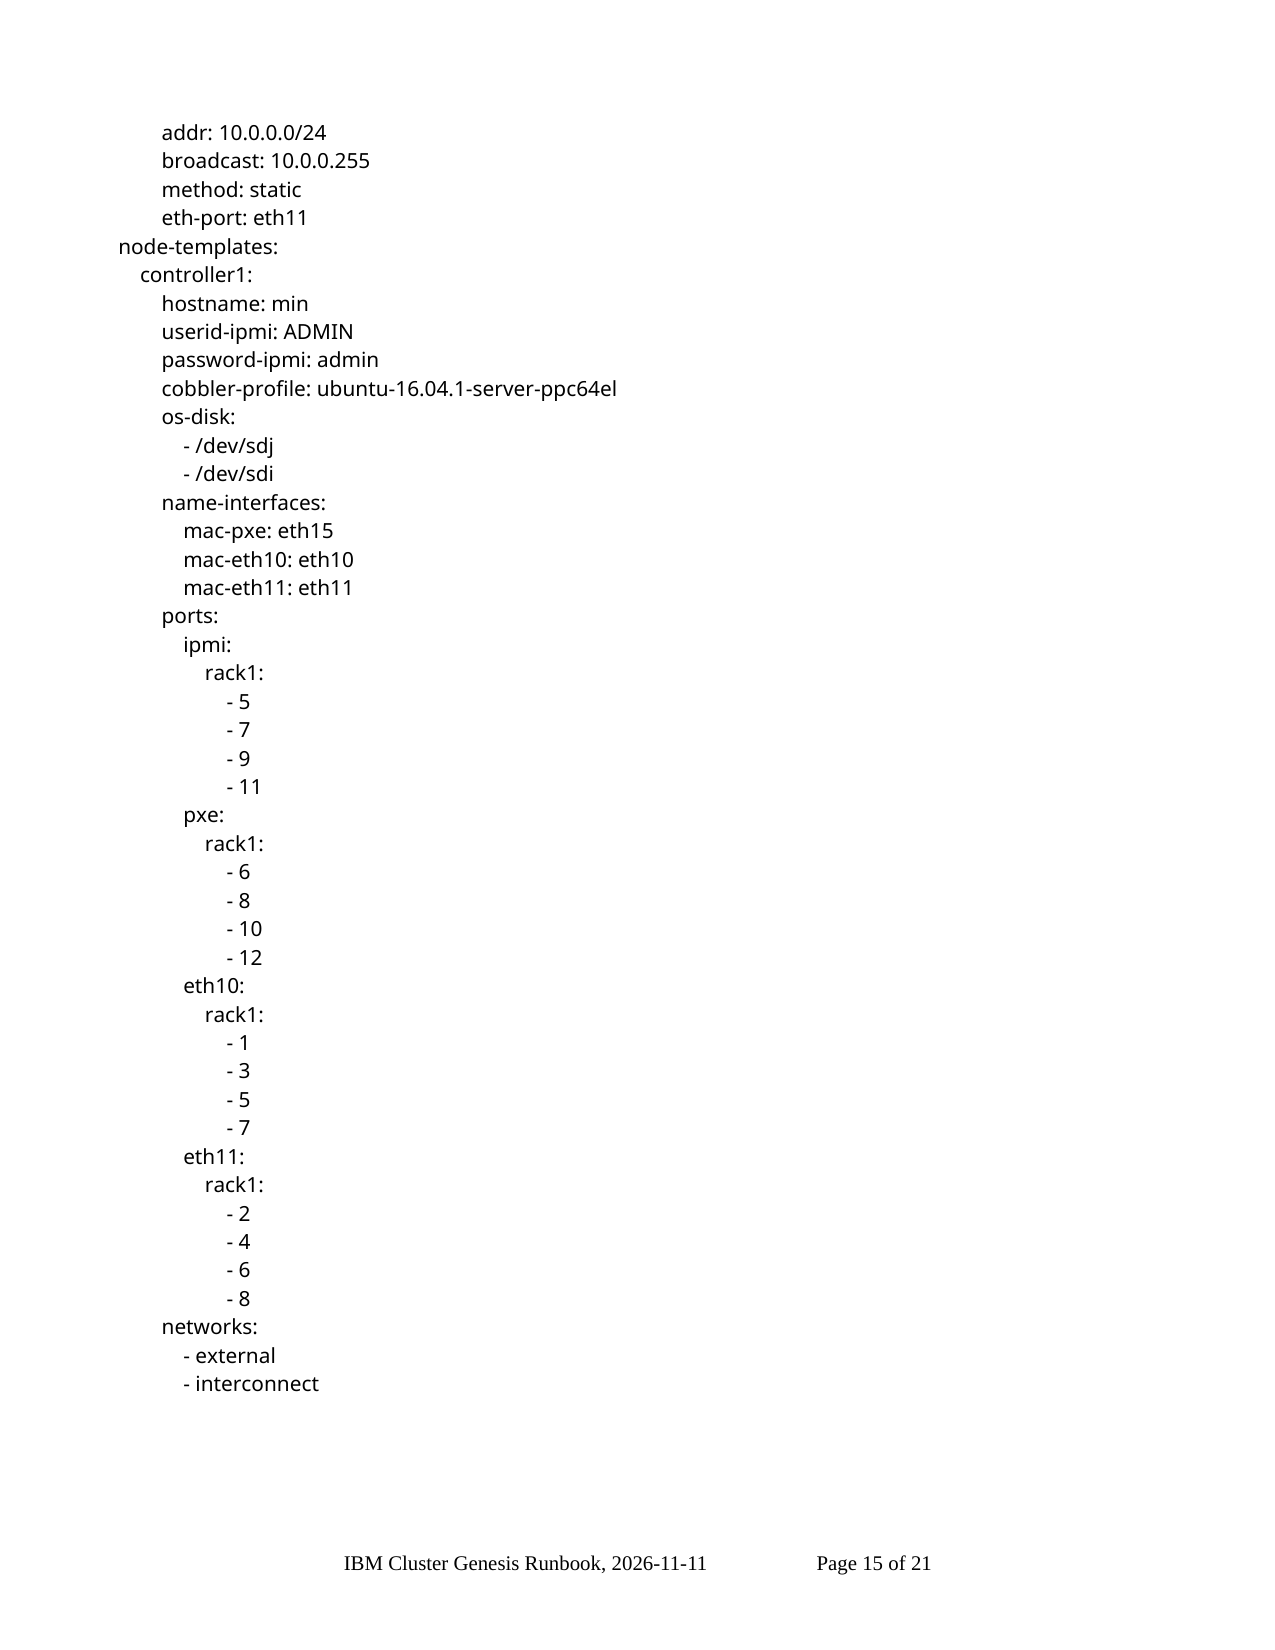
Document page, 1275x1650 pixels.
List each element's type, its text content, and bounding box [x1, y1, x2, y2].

text - external [118, 1341, 1157, 1369]
text ports: [118, 602, 1157, 630]
text - 5 [118, 687, 1157, 715]
text - 9 [118, 744, 1157, 772]
text - /dev/sdi [118, 459, 1157, 488]
text - 3 [118, 1057, 1157, 1085]
text controller1: [118, 260, 1157, 289]
text password-ipmi: admin [118, 346, 1157, 374]
text hostname: min [118, 289, 1157, 317]
text eth11: [118, 1142, 1157, 1170]
text addr: 10.0.0.0/24 [118, 118, 1157, 147]
text os-disk: [118, 402, 1157, 431]
text rack1: [118, 1000, 1157, 1028]
text - 2 [118, 1199, 1157, 1227]
text rack1: [118, 1170, 1157, 1199]
text ipmi: [118, 630, 1157, 658]
text - 11 [118, 772, 1157, 801]
text - interconnect [118, 1369, 1157, 1398]
text eth10: [118, 971, 1157, 1000]
text cobbler-profile: ubuntu-16.04.1-server-ppc64el [118, 374, 1157, 402]
text - 7 [118, 715, 1157, 744]
text rack1: [118, 829, 1157, 857]
text - 4 [118, 1227, 1157, 1256]
text broadcast: 10.0.0.255 [118, 147, 1157, 175]
text userid-ipmi: ADMIN [118, 317, 1157, 346]
text - 8 [118, 886, 1157, 914]
text - /dev/sdj [118, 431, 1157, 459]
text - 6 [118, 1256, 1157, 1284]
text networks: [118, 1312, 1157, 1341]
text mac-pxe: eth15 [118, 516, 1157, 545]
text pxe: [118, 801, 1157, 829]
text - 7 [118, 1113, 1157, 1142]
text name-interfaces: [118, 488, 1157, 516]
text eth-port: eth11 [118, 203, 1157, 232]
text - 8 [118, 1284, 1157, 1312]
text mac-eth10: eth10 [118, 545, 1157, 573]
text method: static [118, 175, 1157, 203]
text - 6 [118, 857, 1157, 886]
text node-templates: [118, 232, 1157, 260]
text rack1: [118, 658, 1157, 687]
text - 12 [118, 943, 1157, 971]
text mac-eth11: eth11 [118, 573, 1157, 602]
text - 10 [118, 914, 1157, 943]
text - 5 [118, 1085, 1157, 1113]
text - 1 [118, 1028, 1157, 1057]
